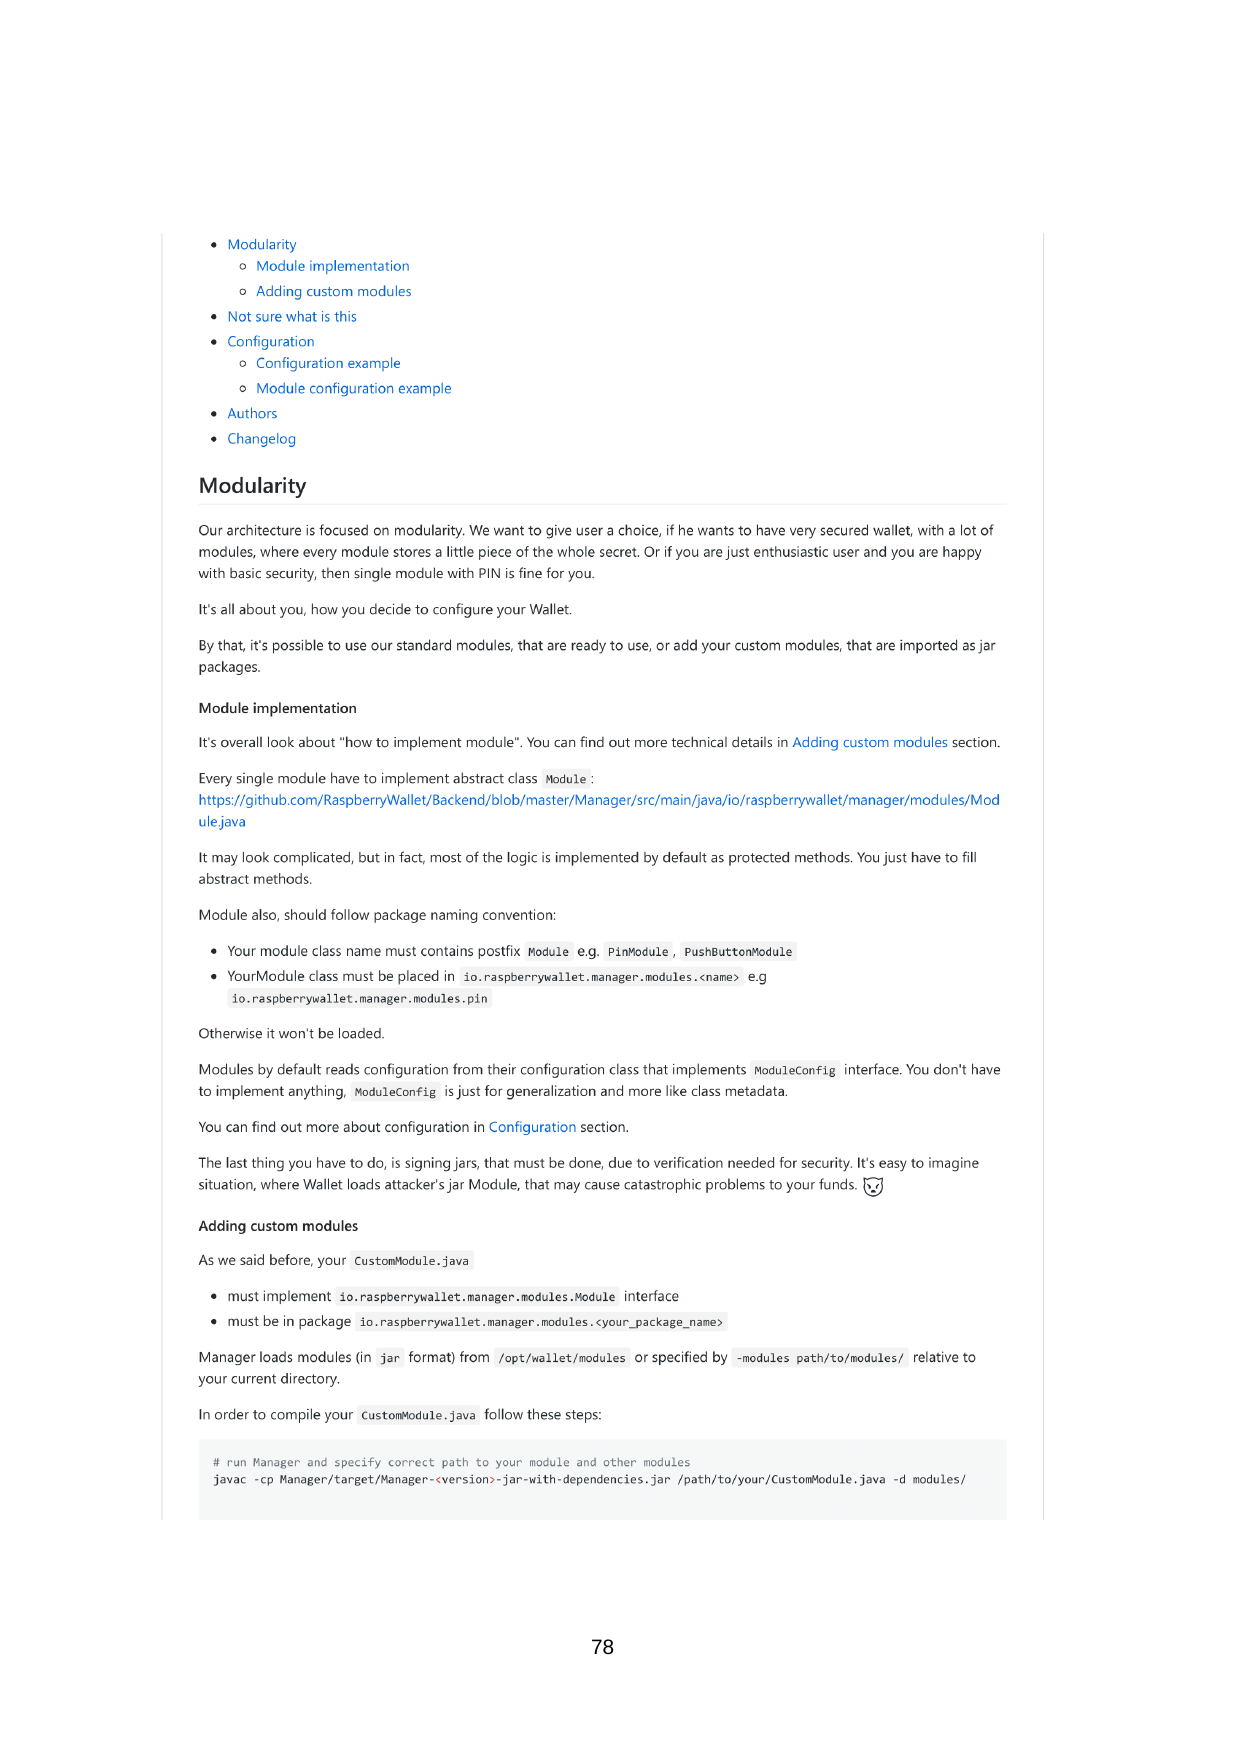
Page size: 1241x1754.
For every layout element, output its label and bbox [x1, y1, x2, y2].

picture [147, 233, 1058, 1520]
